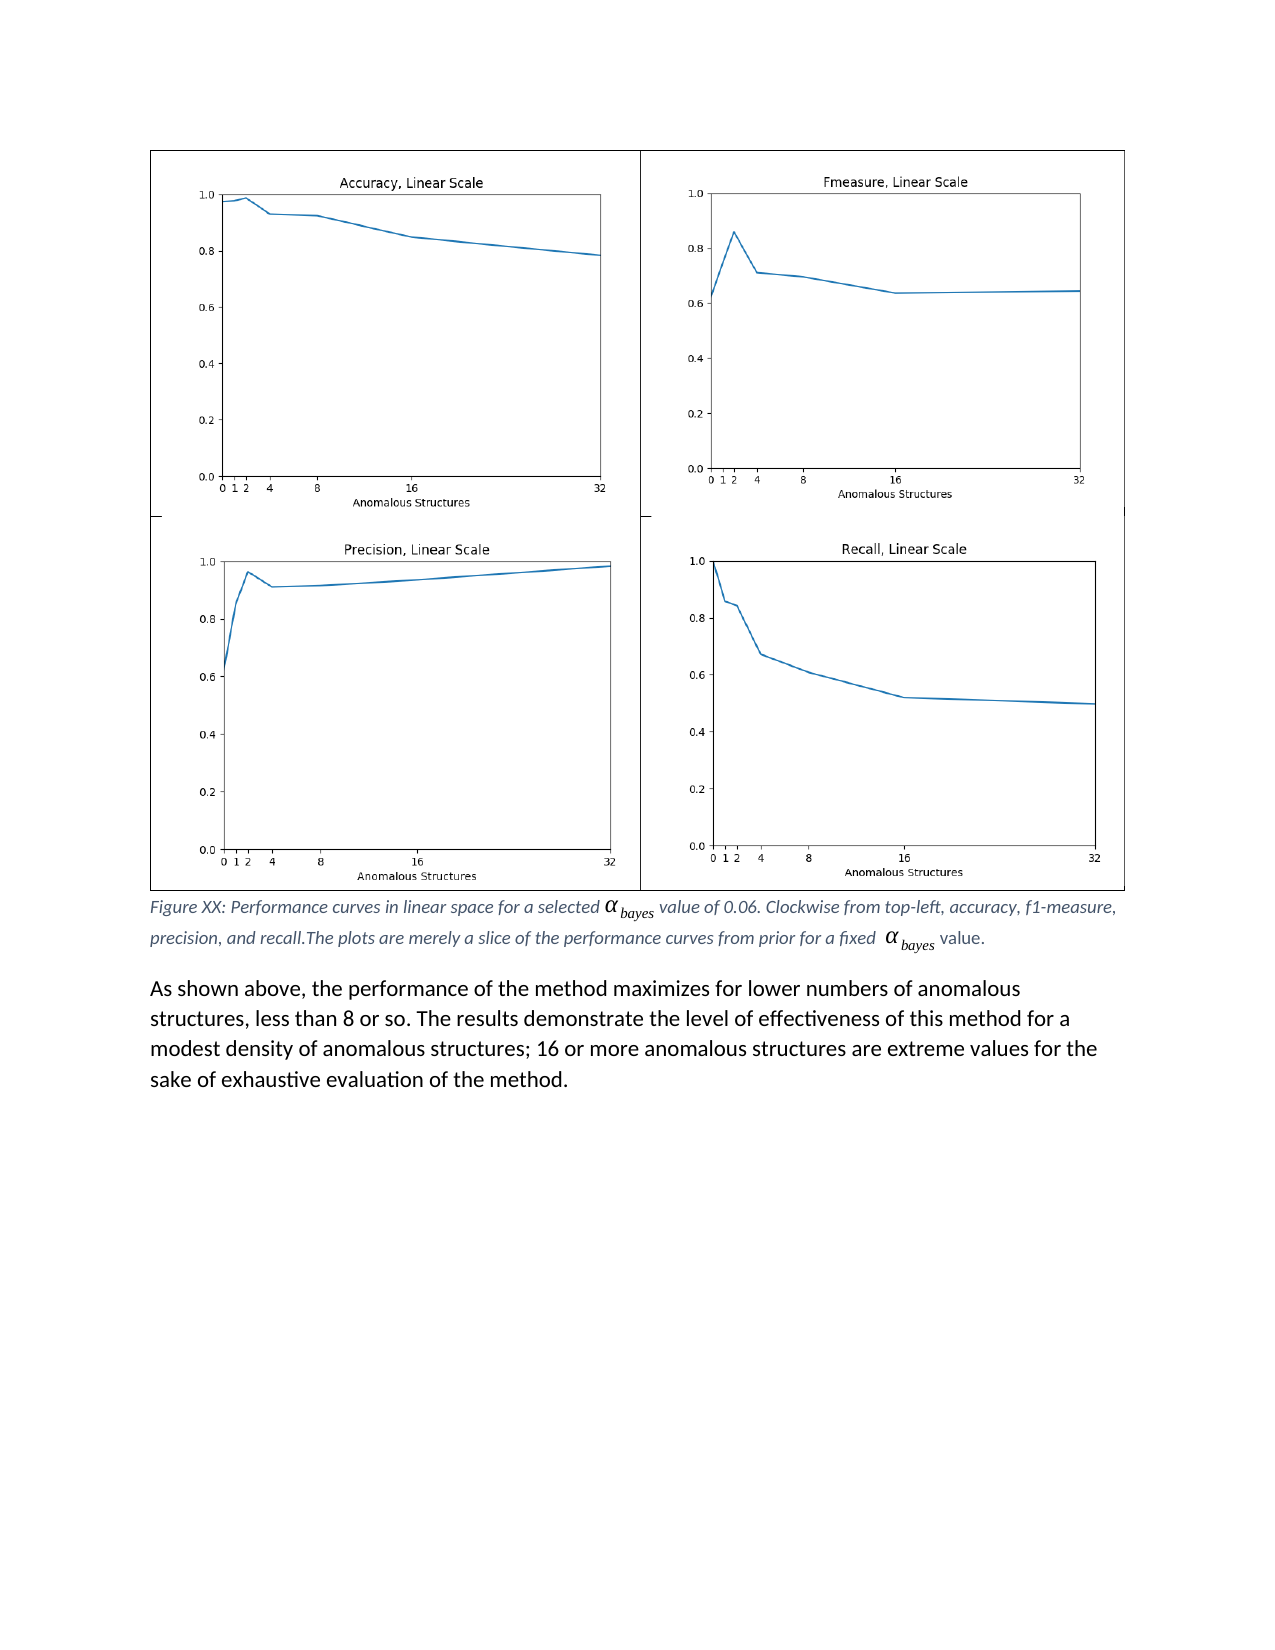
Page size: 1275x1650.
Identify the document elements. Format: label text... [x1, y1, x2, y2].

table_header [151, 151, 161, 516]
table_cell [641, 517, 1124, 889]
picture [161, 151, 641, 890]
picture [651, 151, 1125, 507]
text Figure XX: Performance curves in linear space for a selected value of 0.06. Clockwise from top-left, accuracy, f1-measure, precision, and recall.The plots are merely a slice of the performance curves from prior for a fixed value. [150, 891, 1125, 953]
table_cell [151, 517, 161, 889]
picture [651, 516, 1125, 886]
table_header [641, 151, 1124, 516]
text As shown above, the performance of the method maximizes for lower numbers of anomalous structures, less than 8 or so. The results demonstrate the level of effectiveness of this method for a modest density of anomalous structures; 16 or more anomalous structures are extreme values for the sake of exhaustive evaluation of the method. [150, 974, 1125, 1093]
